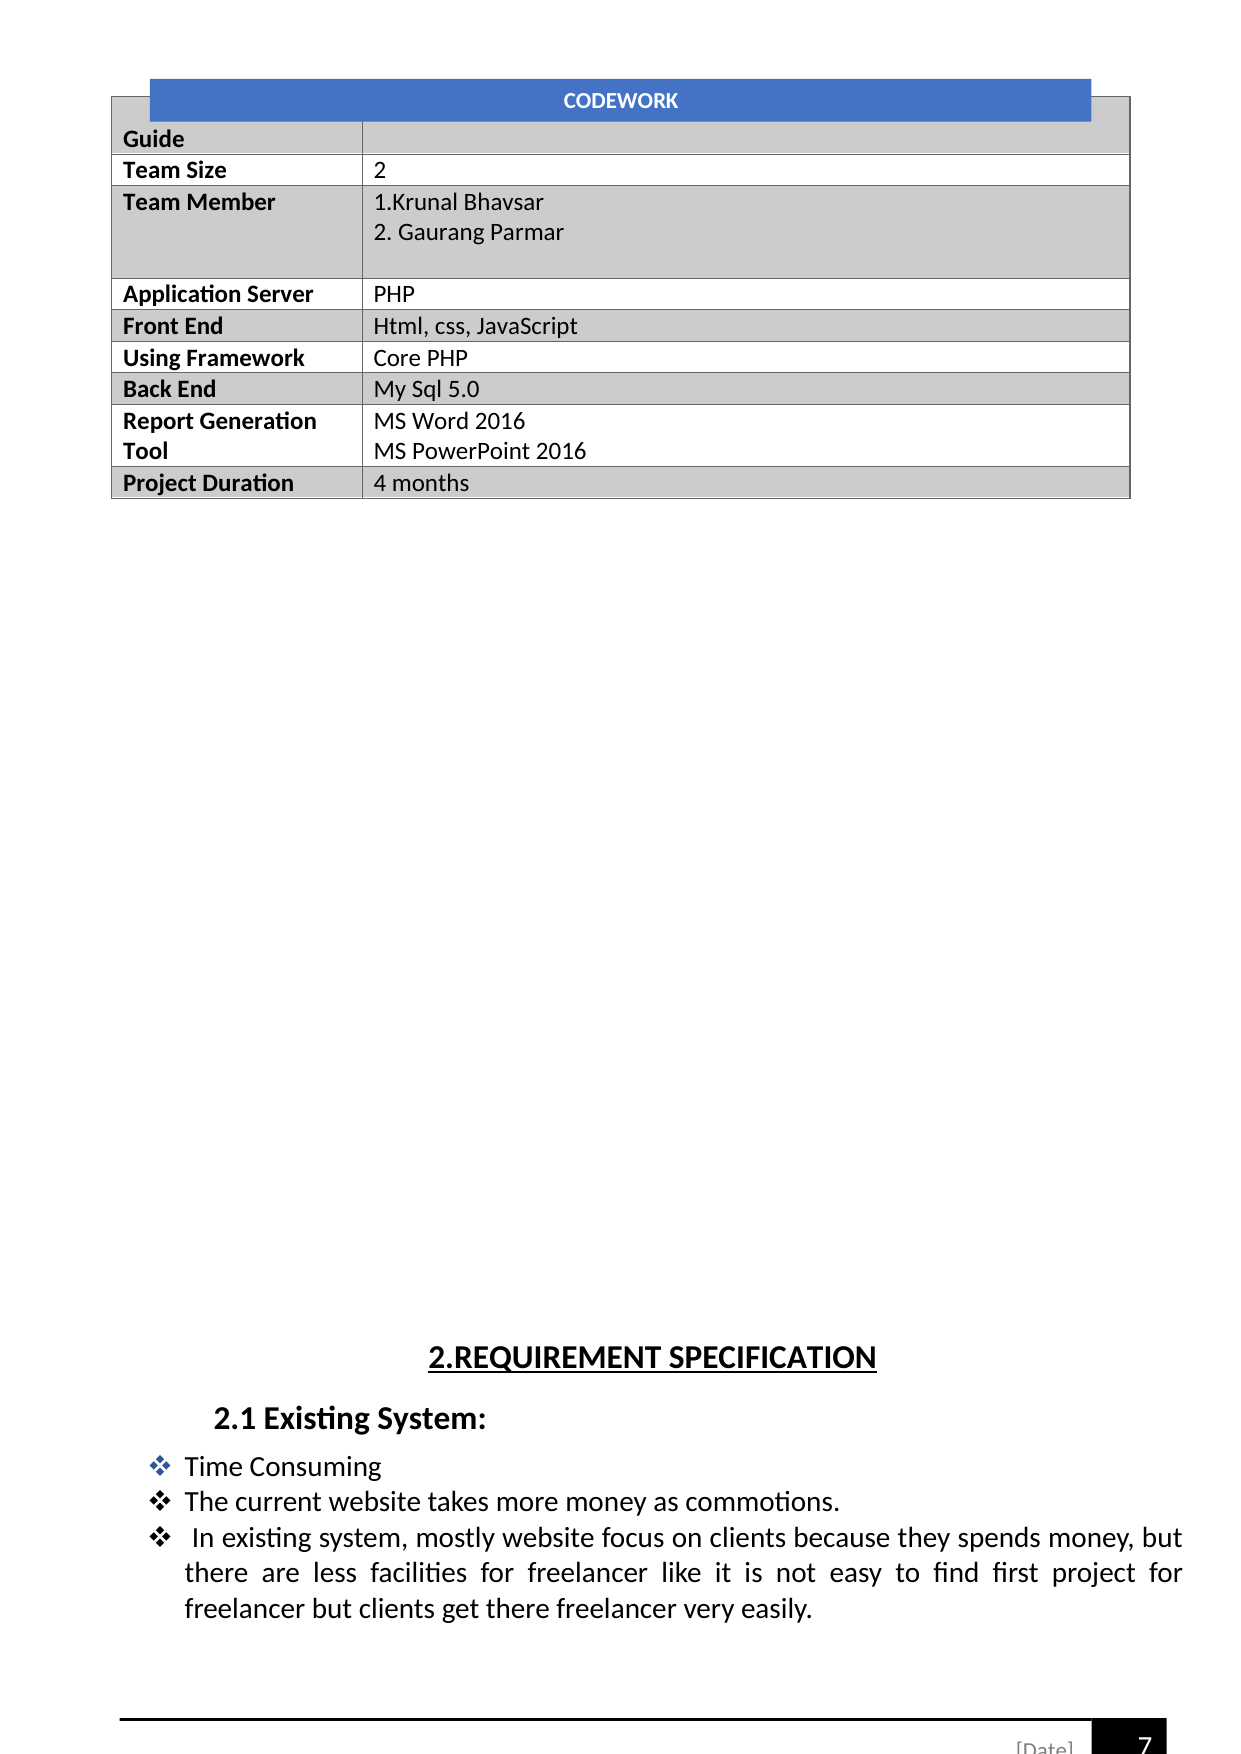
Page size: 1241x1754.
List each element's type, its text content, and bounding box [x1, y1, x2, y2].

table_cell MS Word 2016 MS PowerPoint 2016 [363, 405, 1129, 466]
table_cell Core PHP [363, 342, 1129, 372]
table_cell Front End [112, 310, 362, 341]
table_cell Back End [112, 373, 362, 404]
list 2.1 Existing System: [213, 1397, 1092, 1437]
table_cell 2 [363, 155, 1129, 185]
table_cell Project Duration [112, 467, 362, 497]
table_cell 1.Krunal Bhavsar 2. Gaurang Parmar [363, 186, 1129, 278]
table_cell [112, 97, 362, 153]
table_cell Application Server [112, 279, 362, 309]
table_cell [363, 97, 1129, 153]
table_cell Using Framework [112, 342, 362, 372]
table_cell Team Member [112, 186, 362, 278]
table_cell Html, css, JavaScript [363, 310, 1129, 341]
table_cell PHP [363, 279, 1129, 309]
table_cell My Sql 5.0 [363, 373, 1129, 404]
table_cell Team Size [112, 155, 362, 185]
table_cell 4 months [363, 467, 1129, 497]
table_cell Report Generation Tool [112, 405, 362, 466]
text 2.REQUIREMENT SPECIFICATION [213, 1336, 1092, 1377]
